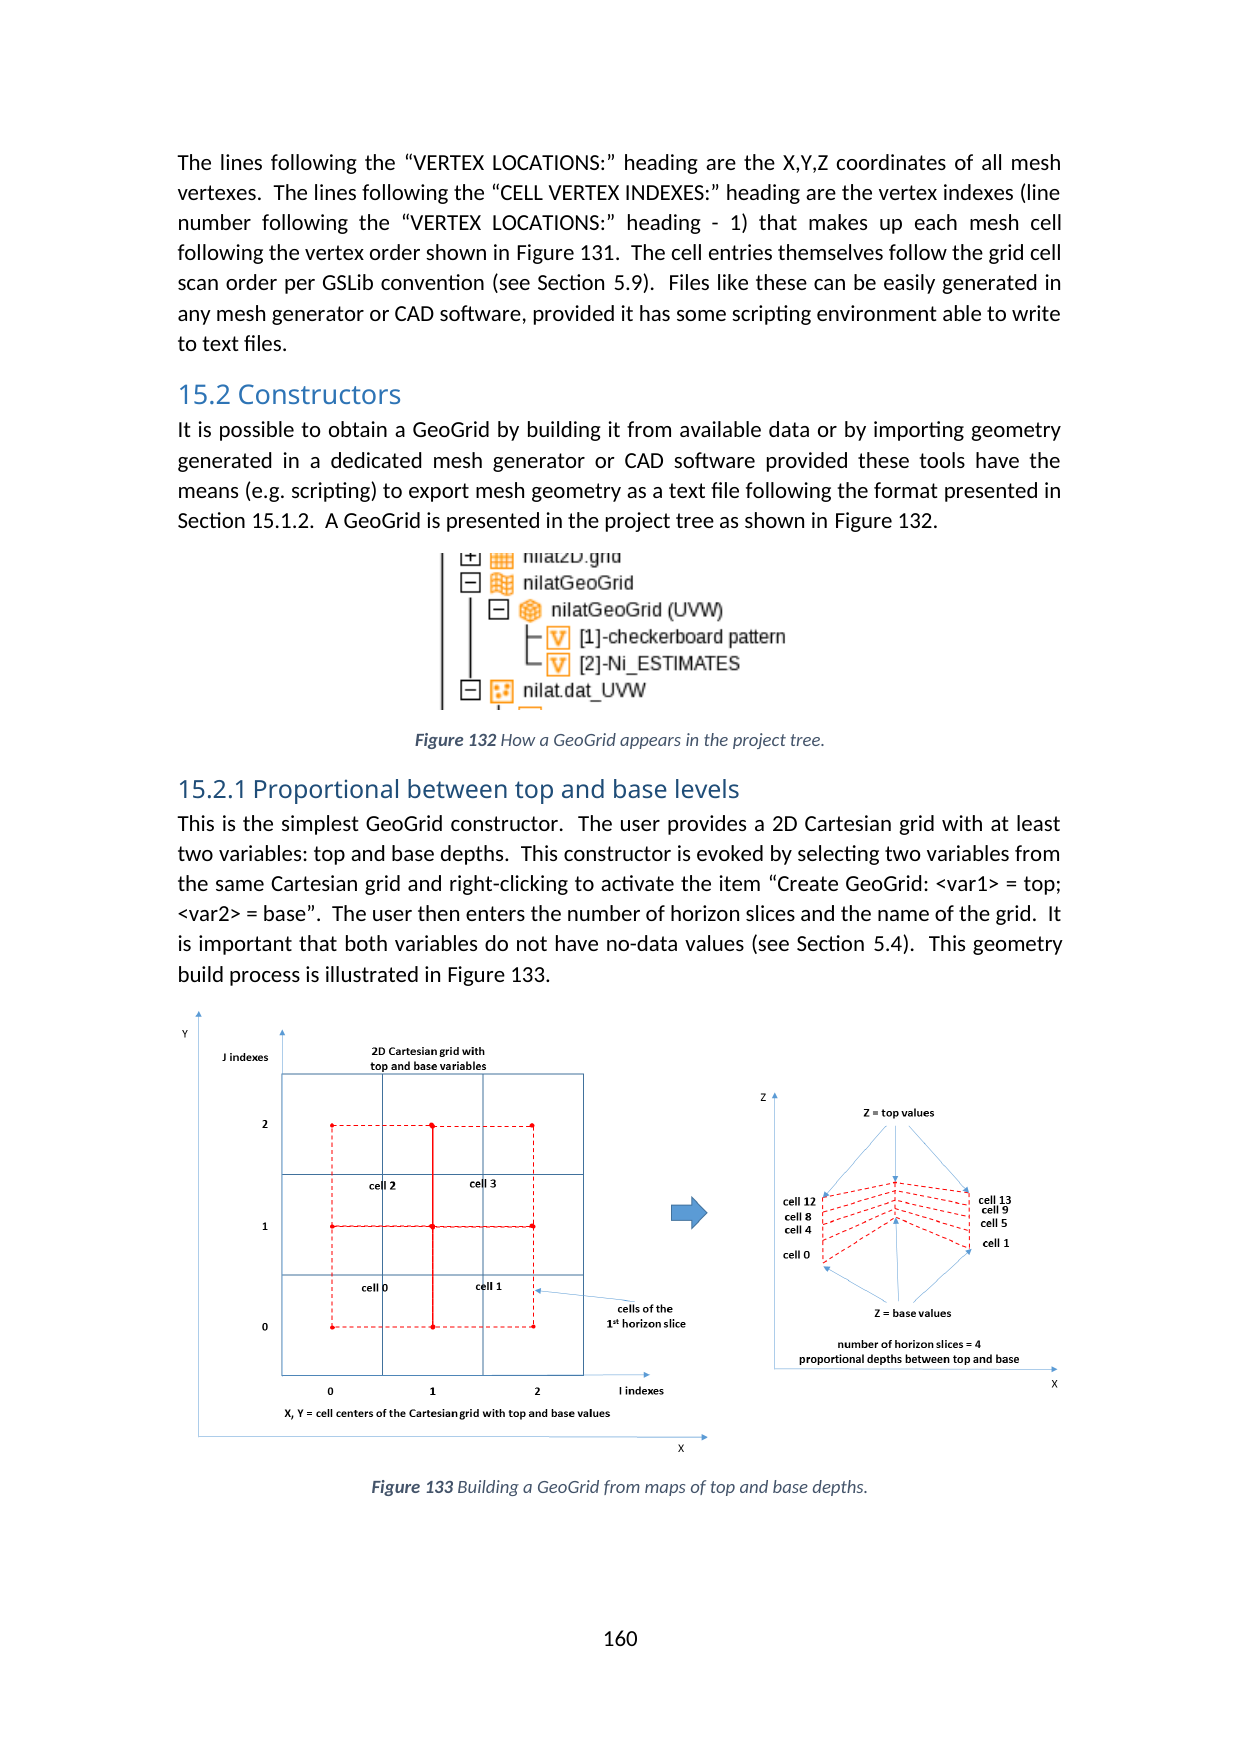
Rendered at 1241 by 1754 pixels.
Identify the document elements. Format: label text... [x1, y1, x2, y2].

text Figure 132 How a GeoGrid appears in the project tree. [177, 728, 1063, 751]
text Figure 133 Building a GeoGrid from maps of top and base depths. [177, 1475, 1063, 1498]
text This is the simplest GeoGrid constructor. The user provides a 2D Cartesian grid with at least two variables: top and base depths. This constructor is evoked by selecting two variables from the same Cartesian grid and right-clicking to activate the item “Create GeoGrid: <var1> = top; <var2> = base”. The user then enters the number of horizon slices and the name of the grid. It is important that both variables do not have no-data values (see Section 5.4). This geometry build process is illustrated in Figure 132. [177, 809, 1063, 988]
picture [177, 1006, 1062, 1457]
subtitle Proportional between top and base levels [177, 772, 1063, 806]
subtitle Constructors [177, 376, 1063, 413]
picture [434, 553, 807, 710]
text It is possible to obtain a GeoGrid by building it from available data or by importing geometry generated in a dedicated mesh generator or CAD software provided these tools have the means (e.g. scripting) to export mesh geometry as a text file following the format presented in Section 15.1.2. A GeoGrid is presented in the project tree as shown in Figure 131. [177, 416, 1063, 534]
text The lines following the “VERTEX LOCATIONS:” heading are the X,Y,Z coordinates of all mesh vertexes. The lines following the “CELL VERTEX INDEXES:” heading are the vertex indexes (line number following the “VERTEX LOCATIONS:” heading - 1) that makes up each mesh cell following the vertex order shown in Figure 130. The cell entries themselves follow the grid cell scan order per GSLib convention (see Section 5.9). Files like these can be easily generated in any mesh generator or CAD software, provided it has some scripting environment able to write to text files. [177, 148, 1063, 357]
